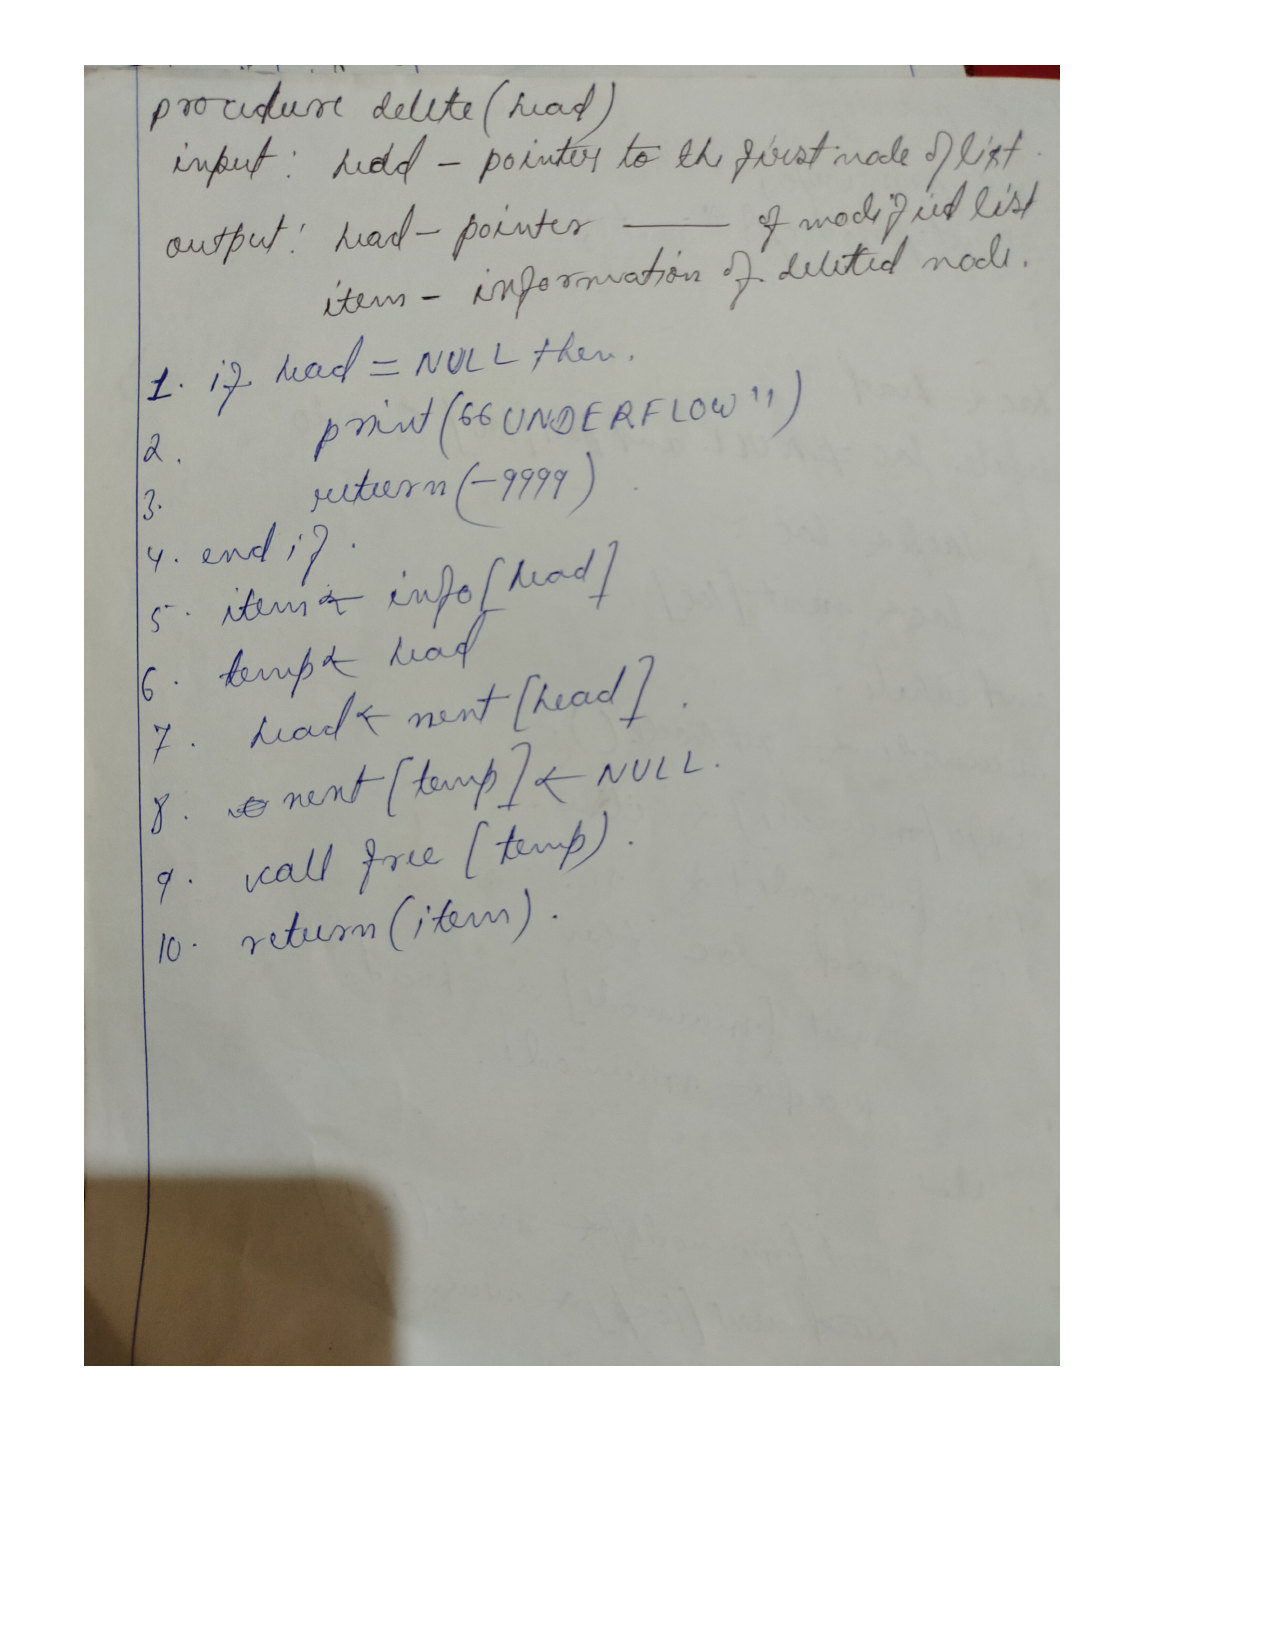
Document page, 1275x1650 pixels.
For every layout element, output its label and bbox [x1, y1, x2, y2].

picture [84, 65, 1060, 1366]
